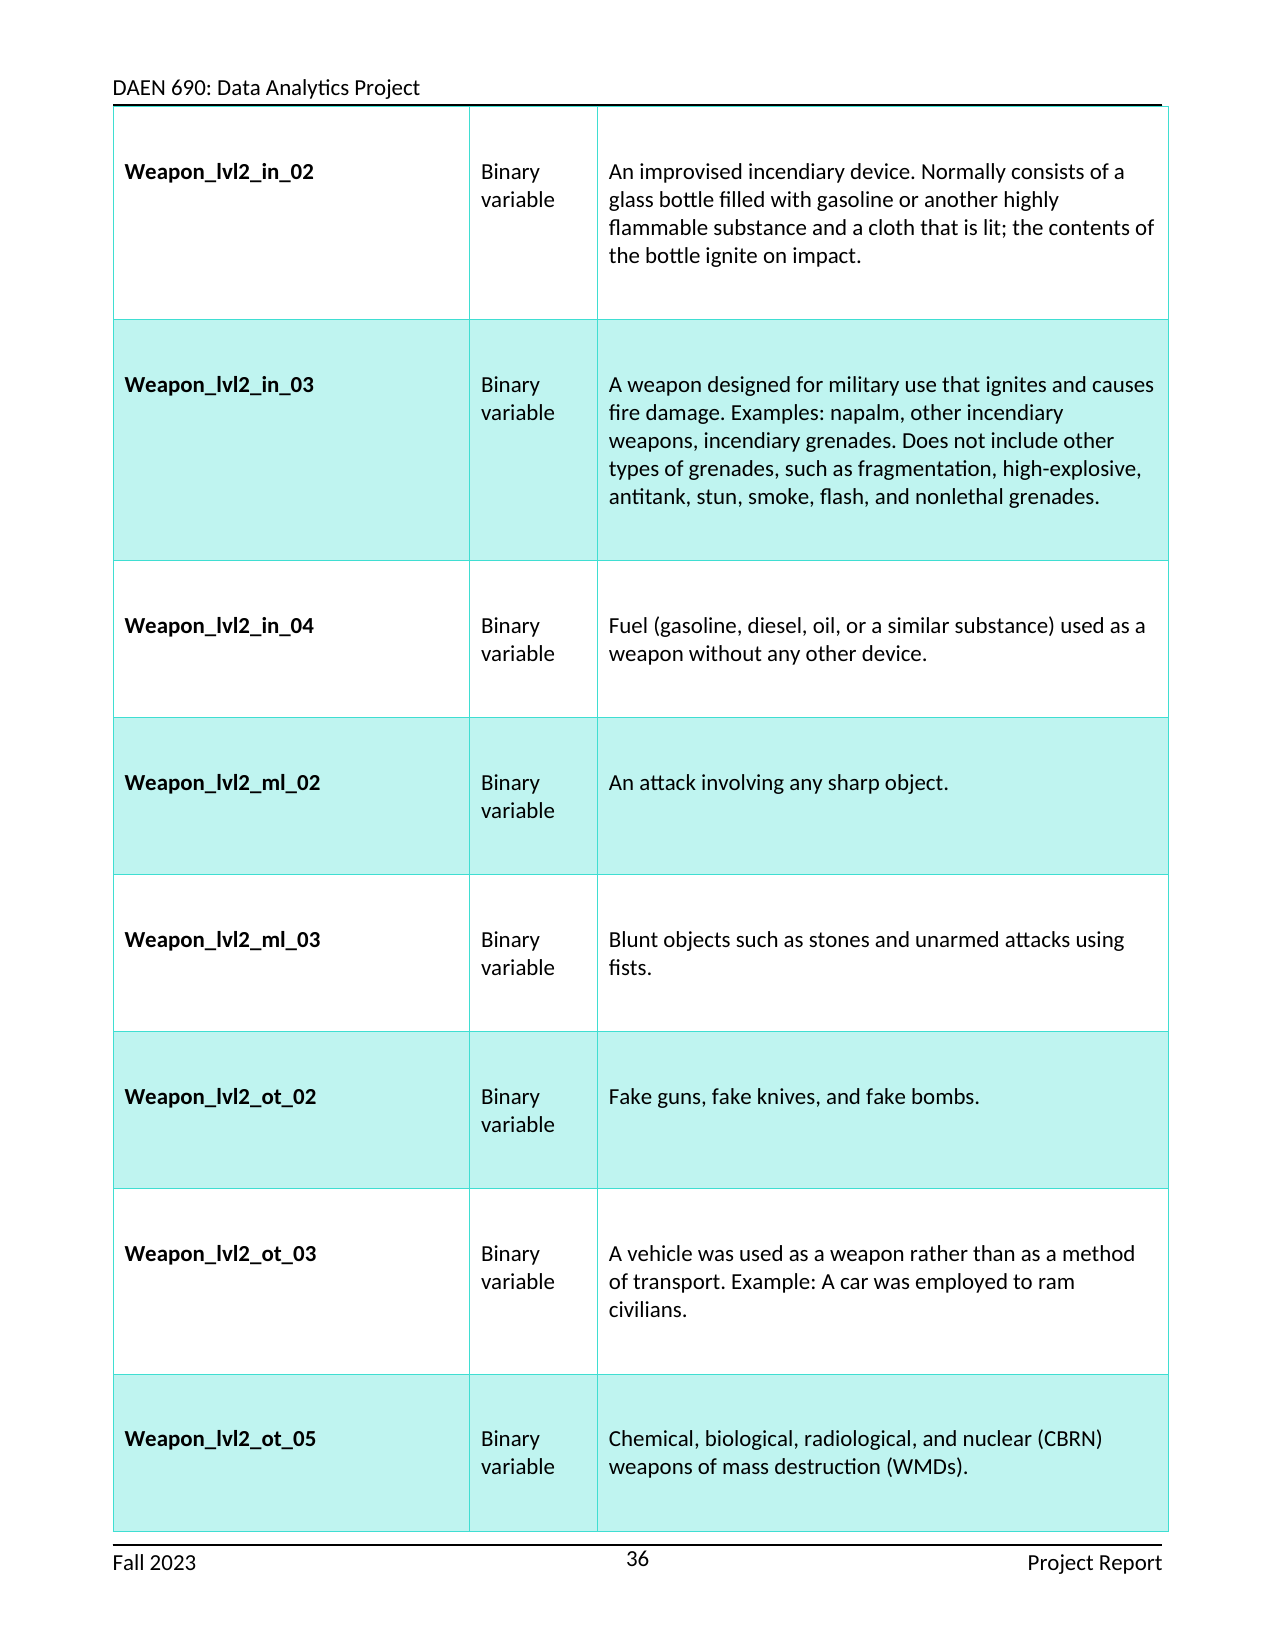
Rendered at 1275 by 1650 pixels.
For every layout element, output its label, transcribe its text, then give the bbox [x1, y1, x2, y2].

table_cell Chemical, biological, radiological, and nuclear (CBRN) weapons of mass destruction (WMDs). [598, 1375, 1168, 1531]
table_cell Binary variable [470, 1032, 597, 1188]
table_cell Binary variable [470, 718, 597, 874]
table_cell A vehicle was used as a weapon rather than as a method of transport. Example: A car was employed to ram civilians. [598, 1189, 1168, 1373]
table_cell Binary variable [470, 320, 597, 560]
table_cell Weapon_lvl2_ml_03 [114, 875, 469, 1031]
table_cell An attack involving any sharp object. [598, 718, 1168, 874]
table_cell Binary variable [470, 875, 597, 1031]
table_cell Weapon_lvl2_ot_02 [114, 1032, 469, 1188]
table_cell Fake guns, fake knives, and fake bombs. [598, 1032, 1168, 1188]
table_cell Binary variable [470, 107, 597, 319]
table_cell Weapon_lvl2_in_02 [114, 107, 469, 319]
table_cell Weapon_lvl2_ot_03 [114, 1189, 469, 1373]
table_cell Fuel (gasoline, diesel, oil, or a similar substance) used as a weapon without any other device. [598, 561, 1168, 717]
table_cell A weapon designed for military use that ignites and causes fire damage. Examples: napalm, other incendiary weapons, incendiary grenades. Does not include other types of grenades, such as fragmentation, high-explosive, antitank, stun, smoke, flash, and nonlethal grenades. [598, 320, 1168, 560]
table_cell Binary variable [470, 1189, 597, 1373]
table_cell An improvised incendiary device. Normally consists of a glass bottle filled with gasoline or another highly flammable substance and a cloth that is lit; the contents of the bottle ignite on impact. [598, 107, 1168, 319]
table_cell Weapon_lvl2_ml_02 [114, 718, 469, 874]
table_cell Weapon_lvl2_ot_05 [114, 1375, 469, 1531]
table_cell Blunt objects such as stones and unarmed attacks using fists. [598, 875, 1168, 1031]
table_cell Binary variable [470, 1375, 597, 1531]
table_cell Weapon_lvl2_in_03 [114, 320, 469, 560]
table_cell Weapon_lvl2_in_04 [114, 561, 469, 717]
table_cell Binary variable [470, 561, 597, 717]
